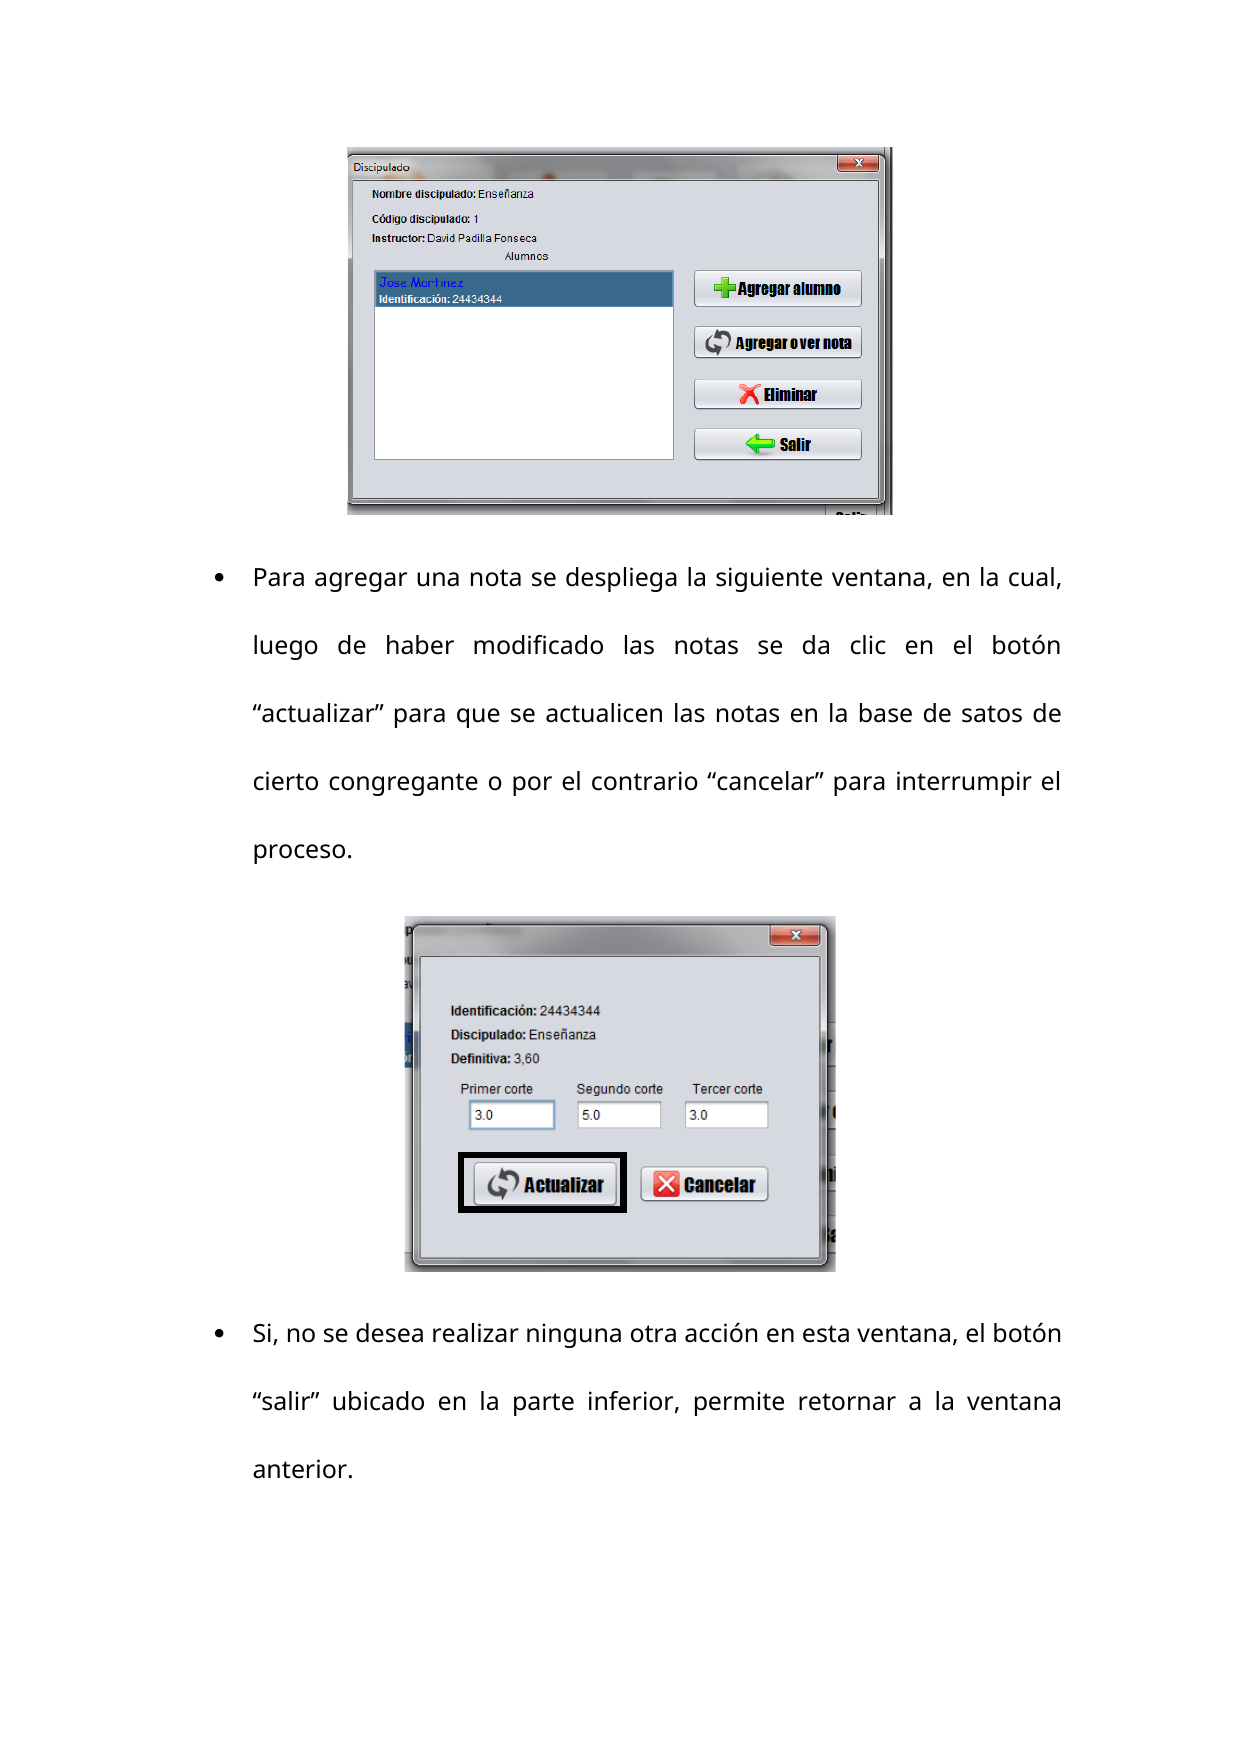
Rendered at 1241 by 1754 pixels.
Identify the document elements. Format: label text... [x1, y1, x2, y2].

picture [404, 916, 836, 1272]
list Si, no se desea realizar ninguna otra acción en esta ventana, el botón “salir” ubicado en la parte inferior, permite retornar a la ventana anterior. [215, 1316, 1063, 1486]
picture [347, 147, 893, 515]
list Para agregar una nota se despliega la siguiente ventana, en la cual, luego de haber modificado las notas se da clic en el botón “actualizar” para que se actualicen las notas en la base de satos de cierto congregante o por el contrario “cancelar” para interrumpir el proceso. [215, 559, 1063, 866]
